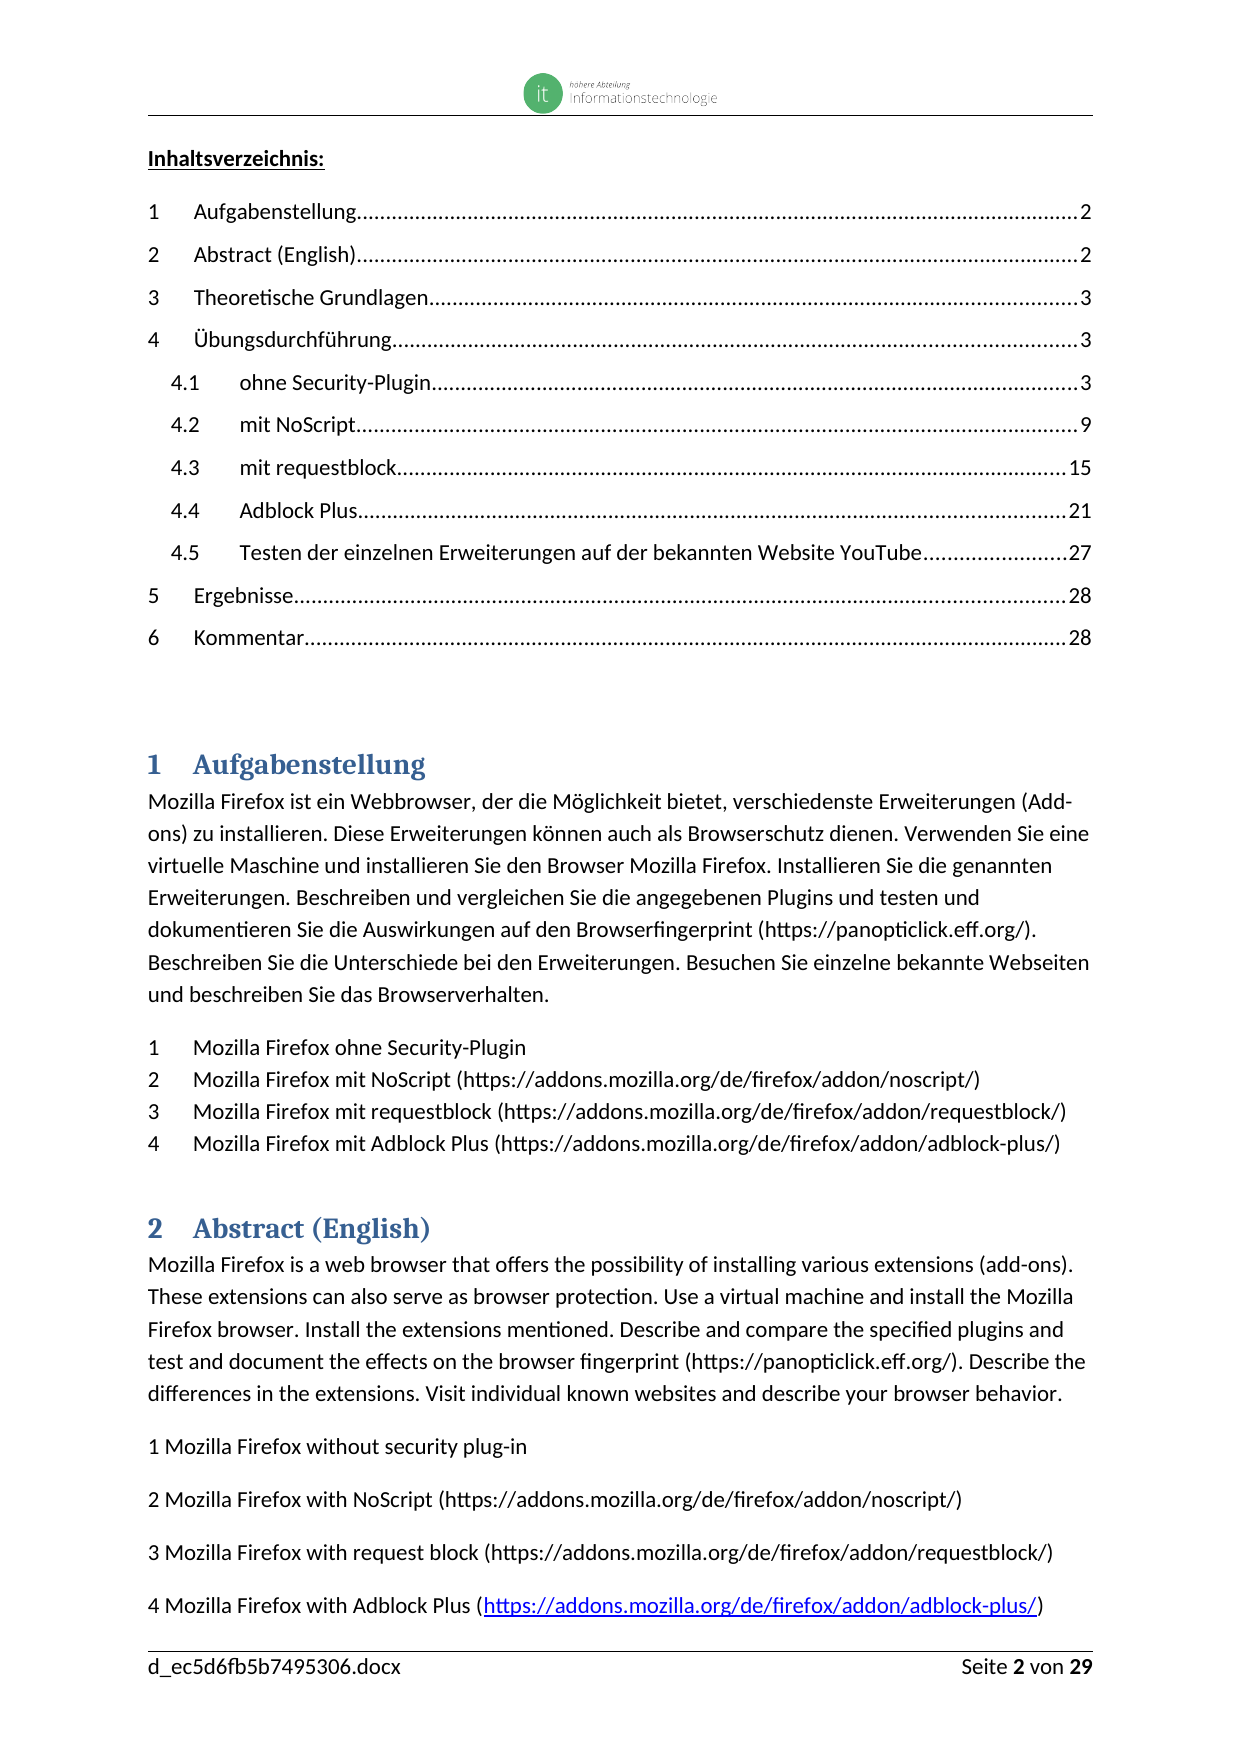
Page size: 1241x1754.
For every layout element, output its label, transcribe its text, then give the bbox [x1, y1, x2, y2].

text 1 Aufgabenstellung 2 [148, 197, 1093, 226]
text Inhaltsverzeichnis: [148, 144, 1093, 172]
text 4 Mozilla Firefox with Adblock Plus (https://addons.mozilla.org/de/firefox/addon/adblock-plus/) [148, 1591, 1093, 1619]
text 6 Kommentar 28 [148, 623, 1093, 652]
subtitle Abstract (English) [148, 1212, 1093, 1245]
text 1 Mozilla Firefox without security plug-in [148, 1432, 1093, 1460]
list Mozilla Firefox mit requestblock (https://addons.mozilla.org/de/firefox/addon/requestblock/) [148, 1097, 1093, 1125]
text 4.5 Testen der einzelnen Erweiterungen auf der bekannten Website YouTube 27 [171, 538, 1093, 566]
text Mozilla Firefox ist ein Webbrowser, der die Möglichkeit bietet, verschiedenste Erweiterungen (Add-ons) zu installieren. Diese Erweiterungen können auch als Browserschutz dienen. Verwenden Sie eine virtuelle Maschine und installieren Sie den Browser Mozilla Firefox. Installieren Sie die genannten Erweiterungen. Beschreiben und vergleichen Sie die angegebenen Plugins und testen und dokumentieren Sie die Auswirkungen auf den Browserfingerprint (https://panopticlick.eff.org/). Beschreiben Sie die Unterschiede bei den Erweiterungen. Besuchen Sie einzelne bekannte Webseiten und beschreiben Sie das Browserverhalten. [148, 787, 1093, 1008]
list Mozilla Firefox ohne Security-Plugin [148, 1033, 1093, 1061]
text 3 Mozilla Firefox with request block (https://addons.mozilla.org/de/firefox/addon/requestblock/) [148, 1538, 1093, 1566]
text 5 Ergebnisse 28 [148, 581, 1093, 609]
picture [523, 73, 717, 114]
text 4.4 Adblock Plus 21 [171, 496, 1093, 524]
text 4.3 mit requestblock 15 [171, 453, 1093, 481]
text 3 Theoretische Grundlagen 3 [148, 283, 1093, 311]
text 4.2 mit NoScript 9 [171, 411, 1093, 438]
list Mozilla Firefox mit Adblock Plus (https://addons.mozilla.org/de/firefox/addon/adblock-plus/) [148, 1129, 1093, 1158]
list Mozilla Firefox mit NoScript (https://addons.mozilla.org/de/firefox/addon/noscript/) [148, 1065, 1093, 1093]
text 2 Abstract (English) 2 [148, 240, 1093, 268]
text 4.1 ohne Security-Plugin 3 [171, 368, 1093, 396]
text Mozilla Firefox is a web browser that offers the possibility of installing various extensions (add-ons). These extensions can also serve as browser protection. Use a virtual machine and install the Mozilla Firefox browser. Install the extensions mentioned. Describe and compare the specified plugins and test and document the effects on the browser fingerprint (https://panopticlick.eff.org/). Describe the differences in the extensions. Visit individual known websites and describe your browser behavior. [148, 1250, 1093, 1407]
text 2 Mozilla Firefox with NoScript (https://addons.mozilla.org/de/firefox/addon/noscript/) [148, 1485, 1093, 1513]
subtitle Aufgabenstellung [148, 748, 1093, 782]
text 4 Übungsdurchführung 3 [148, 325, 1093, 353]
